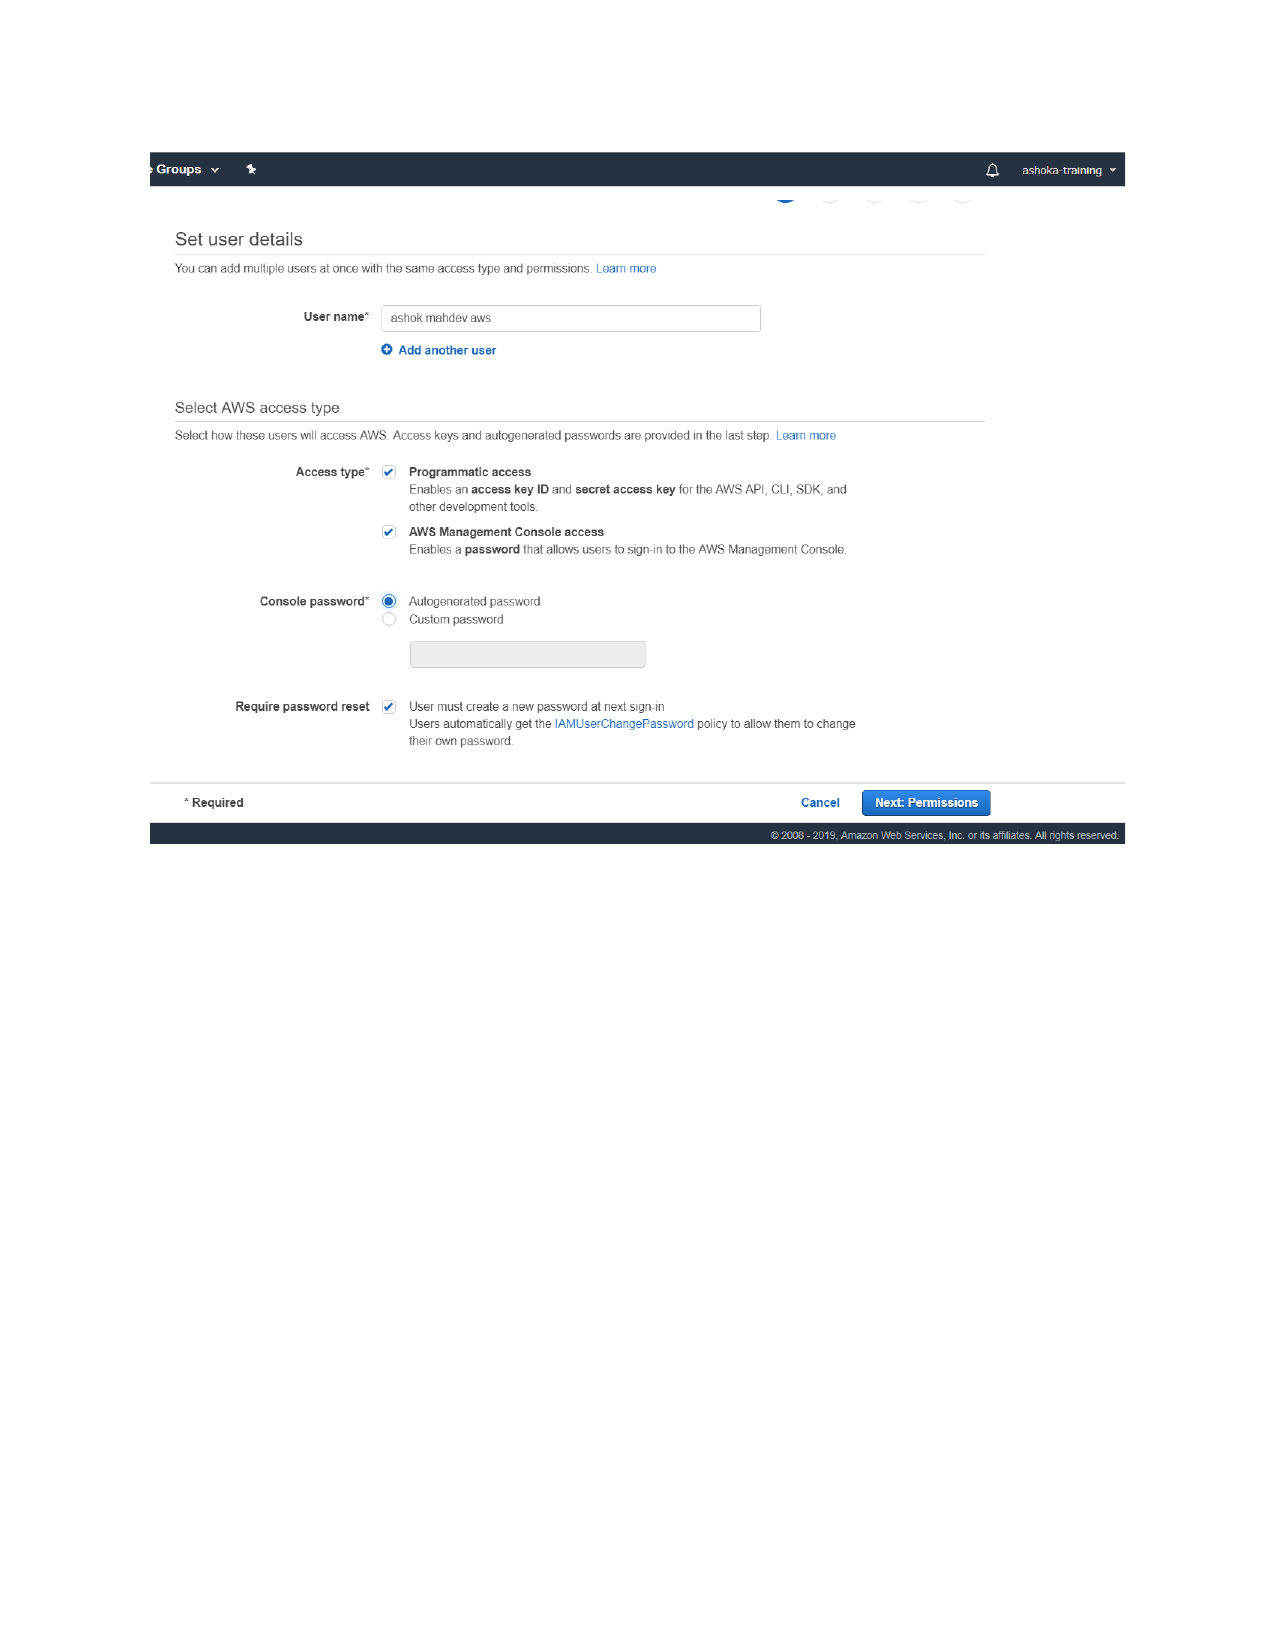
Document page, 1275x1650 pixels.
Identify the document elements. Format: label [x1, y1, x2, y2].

picture [150, 150, 1125, 844]
